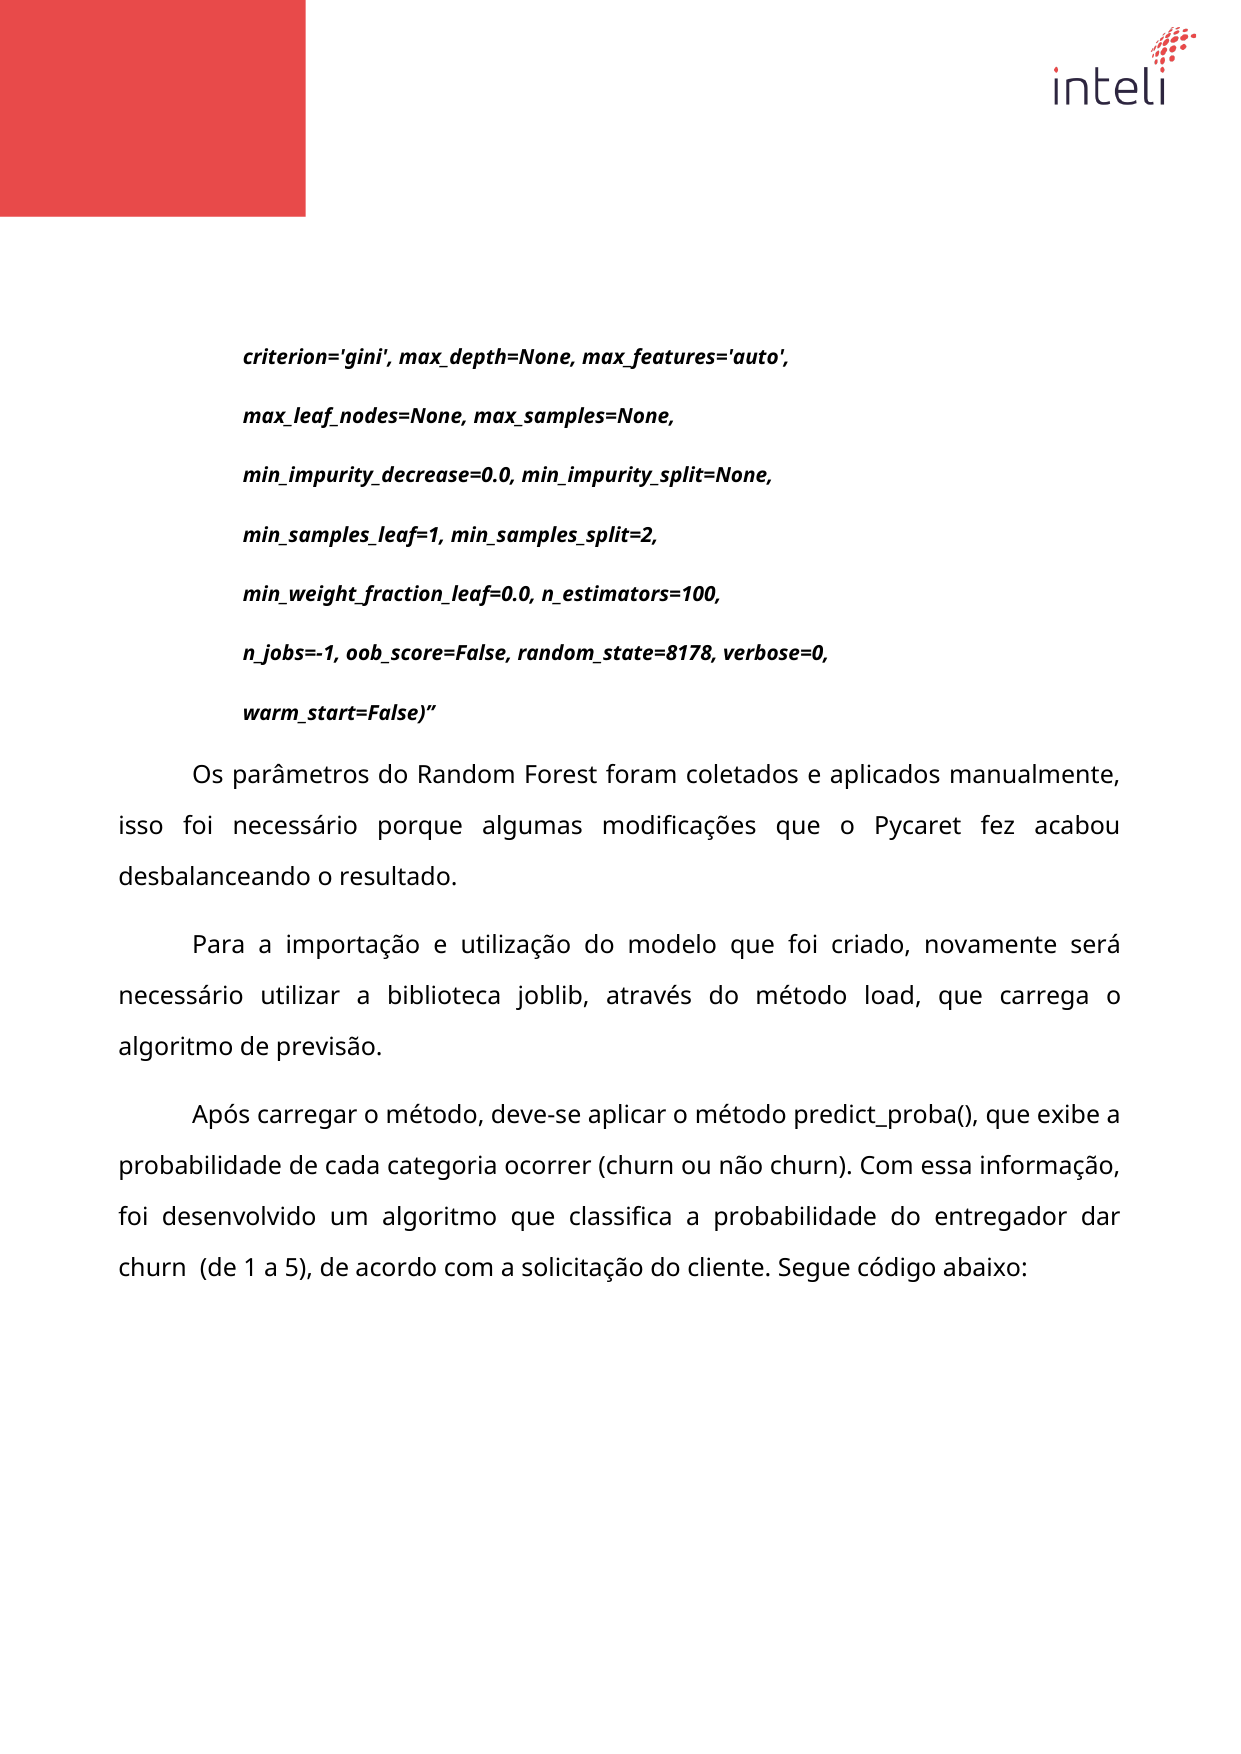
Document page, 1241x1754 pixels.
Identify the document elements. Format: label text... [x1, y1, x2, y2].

text min_weight_fraction_leaf=0.0, n_estimators=100, [118, 579, 1122, 607]
text min_impurity_decrease=0.0, min_impurity_split=None, [118, 461, 1122, 489]
text criterion='gini', max_depth=None, max_features='auto', [118, 342, 1122, 370]
text warm_start=False)” [118, 698, 1122, 726]
picture [0, 0, 306, 217]
text max_leaf_nodes=None, max_samples=None, [118, 401, 1122, 430]
text min_samples_leaf=1, min_samples_split=2, [118, 520, 1122, 548]
text Para a importação e utilização do modelo que foi criado, novamente será necessário utilizar a biblioteca joblib, através do método load, que carrega o algoritmo de previsão. [118, 927, 1122, 1063]
text n_jobs=-1, oob_score=False, random_state=8178, verbose=0, [118, 638, 1122, 667]
text Os parâmetros do Random Forest foram coletados e aplicados manualmente, isso foi necessário porque algumas modificações que o Pycaret fez acabou desbalanceando o resultado. [118, 757, 1122, 893]
text Após carregar o método, deve-se aplicar o método predict_proba(), que exibe a probabilidade de cada categoria ocorrer (churn ou não churn). Com essa informação, foi desenvolvido um algoritmo que classifica a probabilidade do entregador dar churn (de 1 a 5), de acordo com a solicitação do cliente. Segue código abaixo: [118, 1096, 1122, 1284]
picture [1054, 27, 1197, 105]
